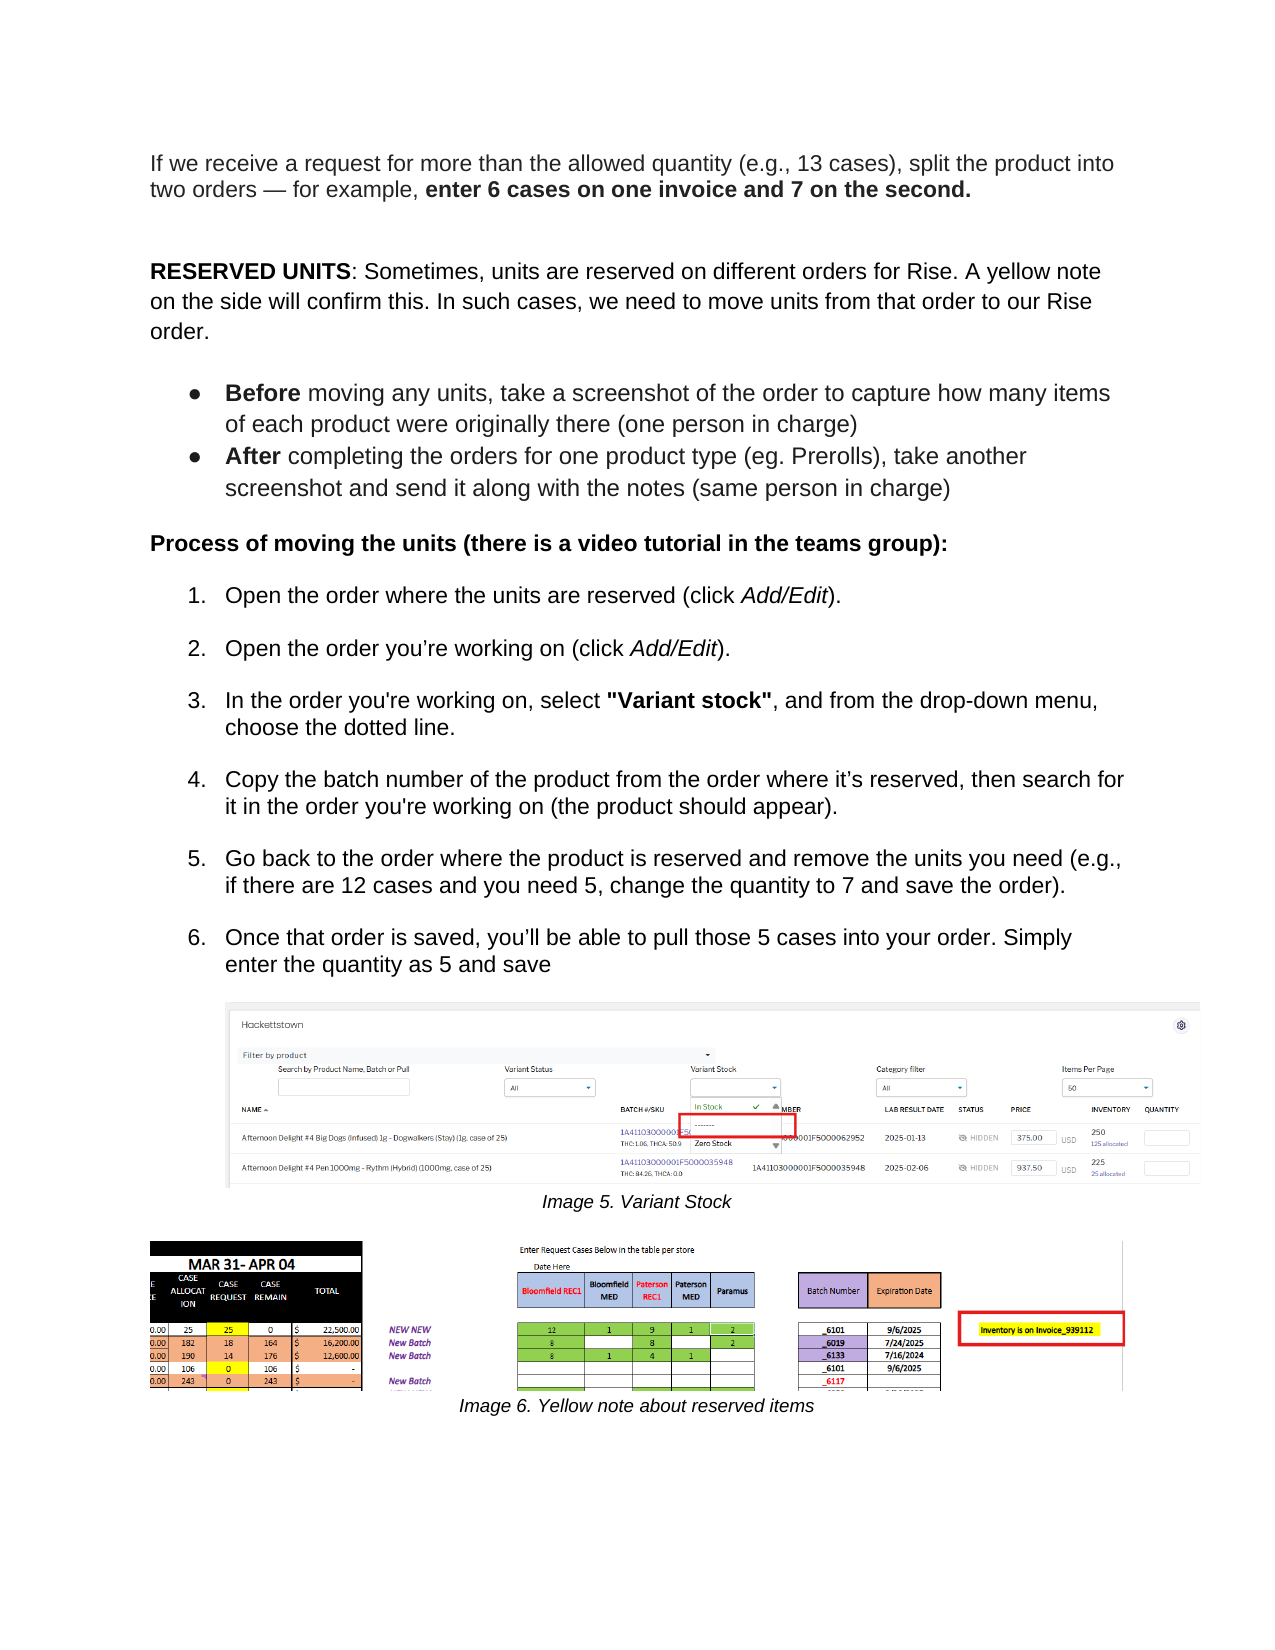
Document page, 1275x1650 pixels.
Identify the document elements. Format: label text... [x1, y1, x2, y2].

list After completing the orders for one product type (eg. Prerolls), take another screenshot and send it along with the notes (same person in charge) [187, 442, 1125, 501]
list Once that order is saved, you’ll be able to pull those 5 cases into your order. Simply enter the quantity as 5 and save [187, 924, 1125, 977]
text Process of moving the units (there is a video tutorial in the teams group): [150, 530, 1125, 557]
list Open the order where the units are reserved (click Add/Edit). [187, 582, 1125, 634]
list Copy the batch number of the product from the order where it’s reserved, then search for it in the order you're working on (the product should appear). [187, 766, 1125, 845]
list Go back to the order where the product is reserved and remove the units you need (e.g., if there are 12 cases and you need 5, change the quantity to 7 and save the order). [187, 845, 1125, 924]
list Before moving any units, take a screenshot of the order to capture how many items of each product were originally there (one person in charge) [187, 379, 1125, 438]
picture [225, 1002, 1200, 1188]
text Image 5. Variant Stock [150, 1191, 1125, 1213]
list Open the order you’re working on (click Add/Edit). [187, 634, 1125, 687]
text RESERVED UNITS: Sometimes, units are reserved on different orders for Rise. A yellow note on the side will confirm this. In such cases, we need to move units from that order to our Rise order. [150, 258, 1125, 345]
list In the order you're working on, select "Variant stock", and from the drop-down menu, choose the dotted line. [187, 687, 1125, 766]
picture [150, 1241, 1125, 1391]
text Image 6. Yellow note about reserved items [150, 1395, 1125, 1416]
